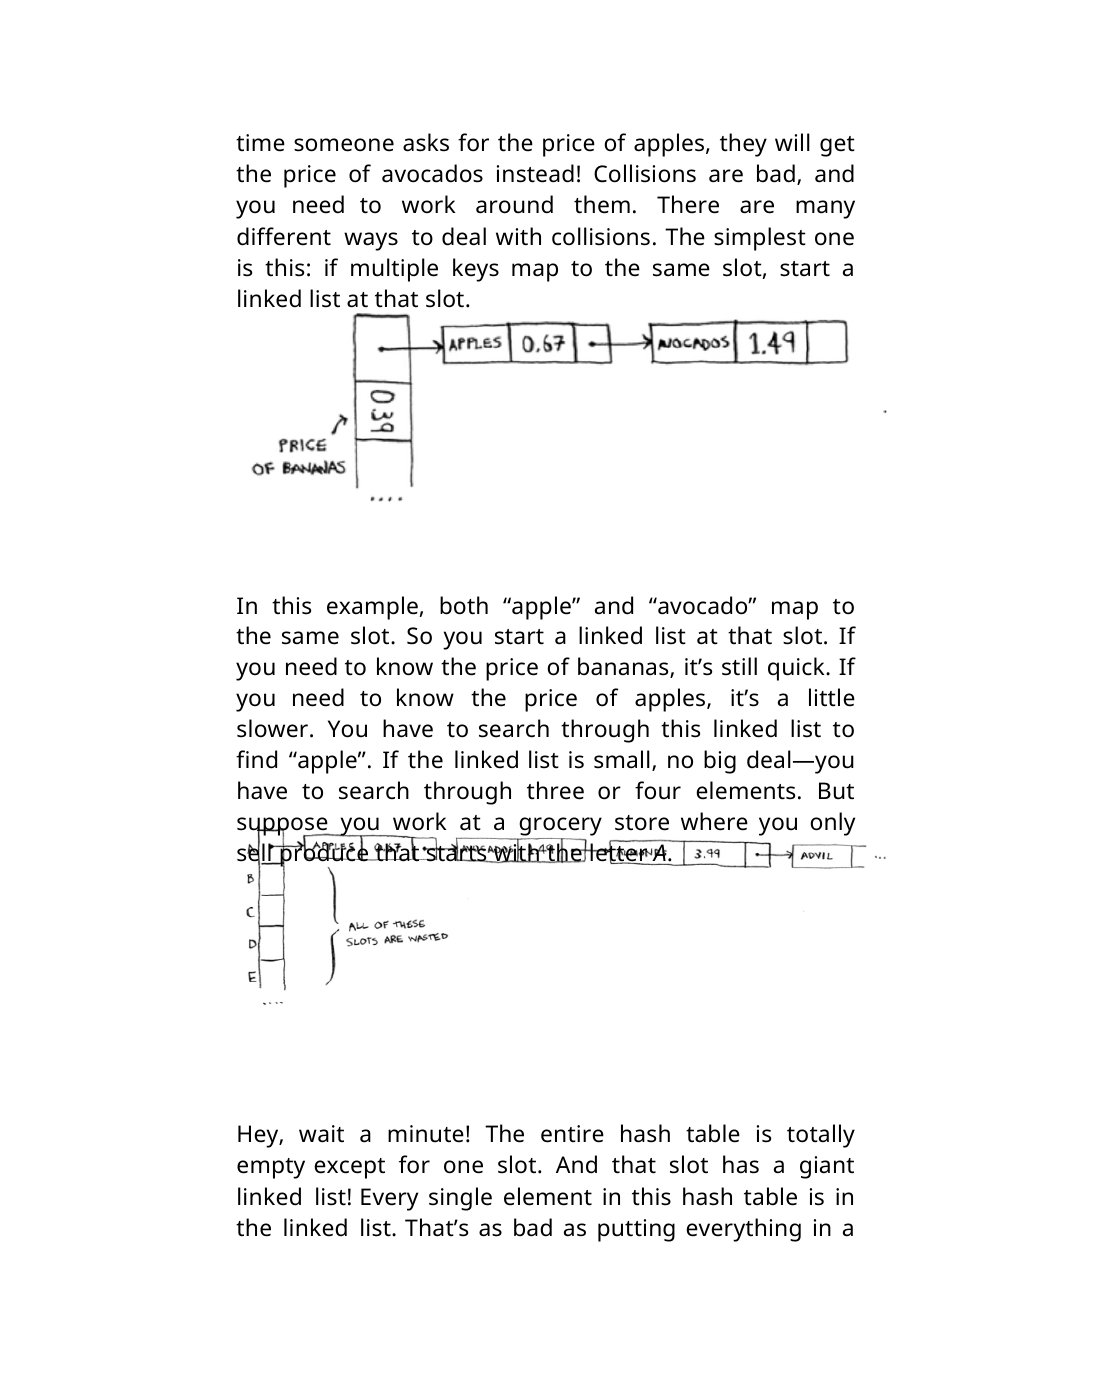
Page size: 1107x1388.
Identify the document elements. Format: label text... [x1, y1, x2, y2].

text time someone asks for the price of apples, they will get the price of avocados instead! Collisions are bad, and you need to work around them. There are many different ways to deal with collisions. The simplest one is this: if multiple keys map to the same slot, start a linked list at that slot. [236, 127, 855, 314]
picture [236, 292, 887, 530]
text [236, 1118, 855, 1243]
picture [236, 810, 892, 1024]
text In this example, both “apple” and “avocado” map to the same slot. So you start a linked list at that slot. If you need to know the price of bananas, it’s still quick. If you need to know the price of apples, it’s a little slower. You have to search through this linked list to find “apple”. If the linked list is small, no big deal—you have to search through three or four elements. But suppose you work at a grocery store where you only sell produce that starts with the letter A. [236, 589, 855, 868]
